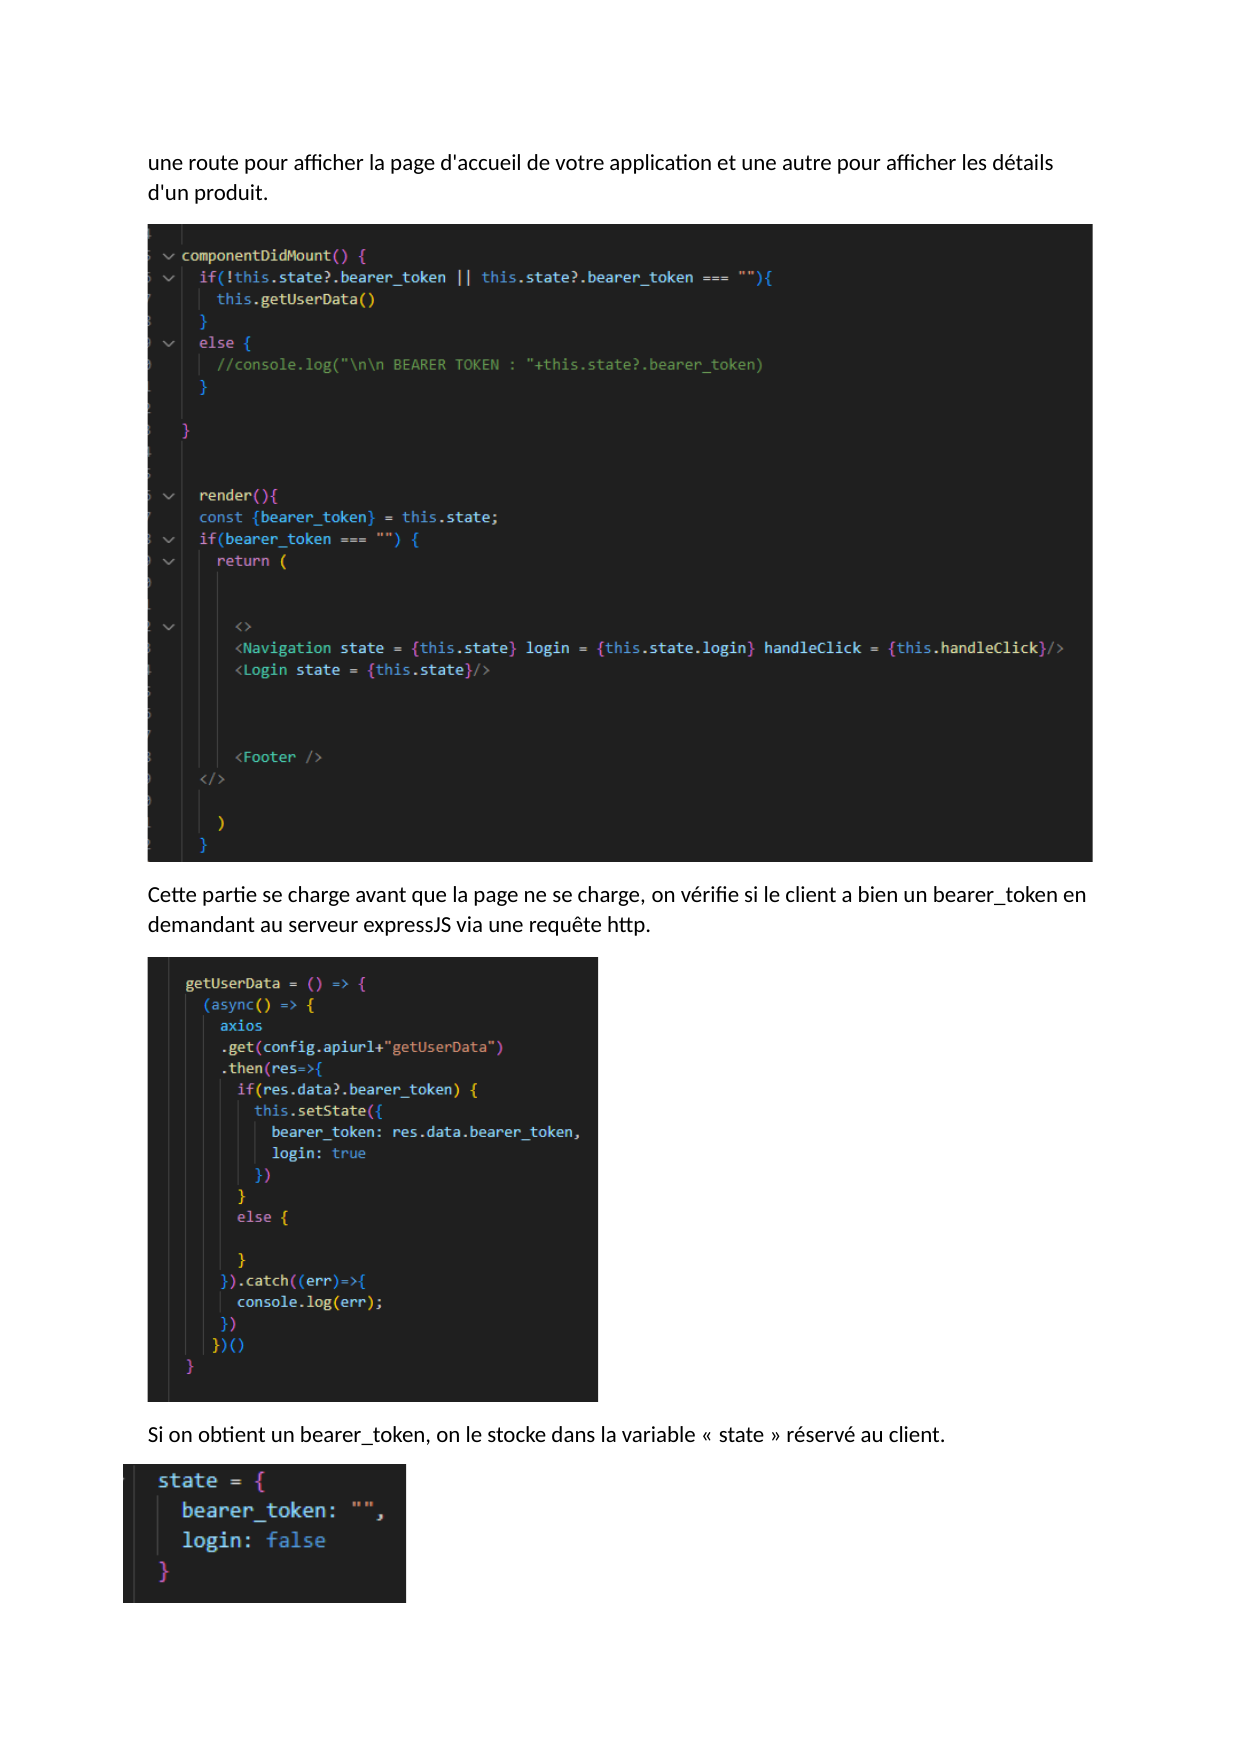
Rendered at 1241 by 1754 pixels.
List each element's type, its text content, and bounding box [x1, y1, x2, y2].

picture [147, 957, 599, 1402]
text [148, 148, 1093, 206]
text Cette partie se charge avant que la page ne se charge, on vérifie si le client a bien un bearer_token en demandant au serveur expressJS via une requête http. [148, 880, 1093, 939]
picture [147, 224, 1093, 862]
text Si on obtient un bearer_token, on le stocke dans la variable « state » réservé au client. [148, 1420, 1093, 1448]
picture [121, 1464, 407, 1603]
